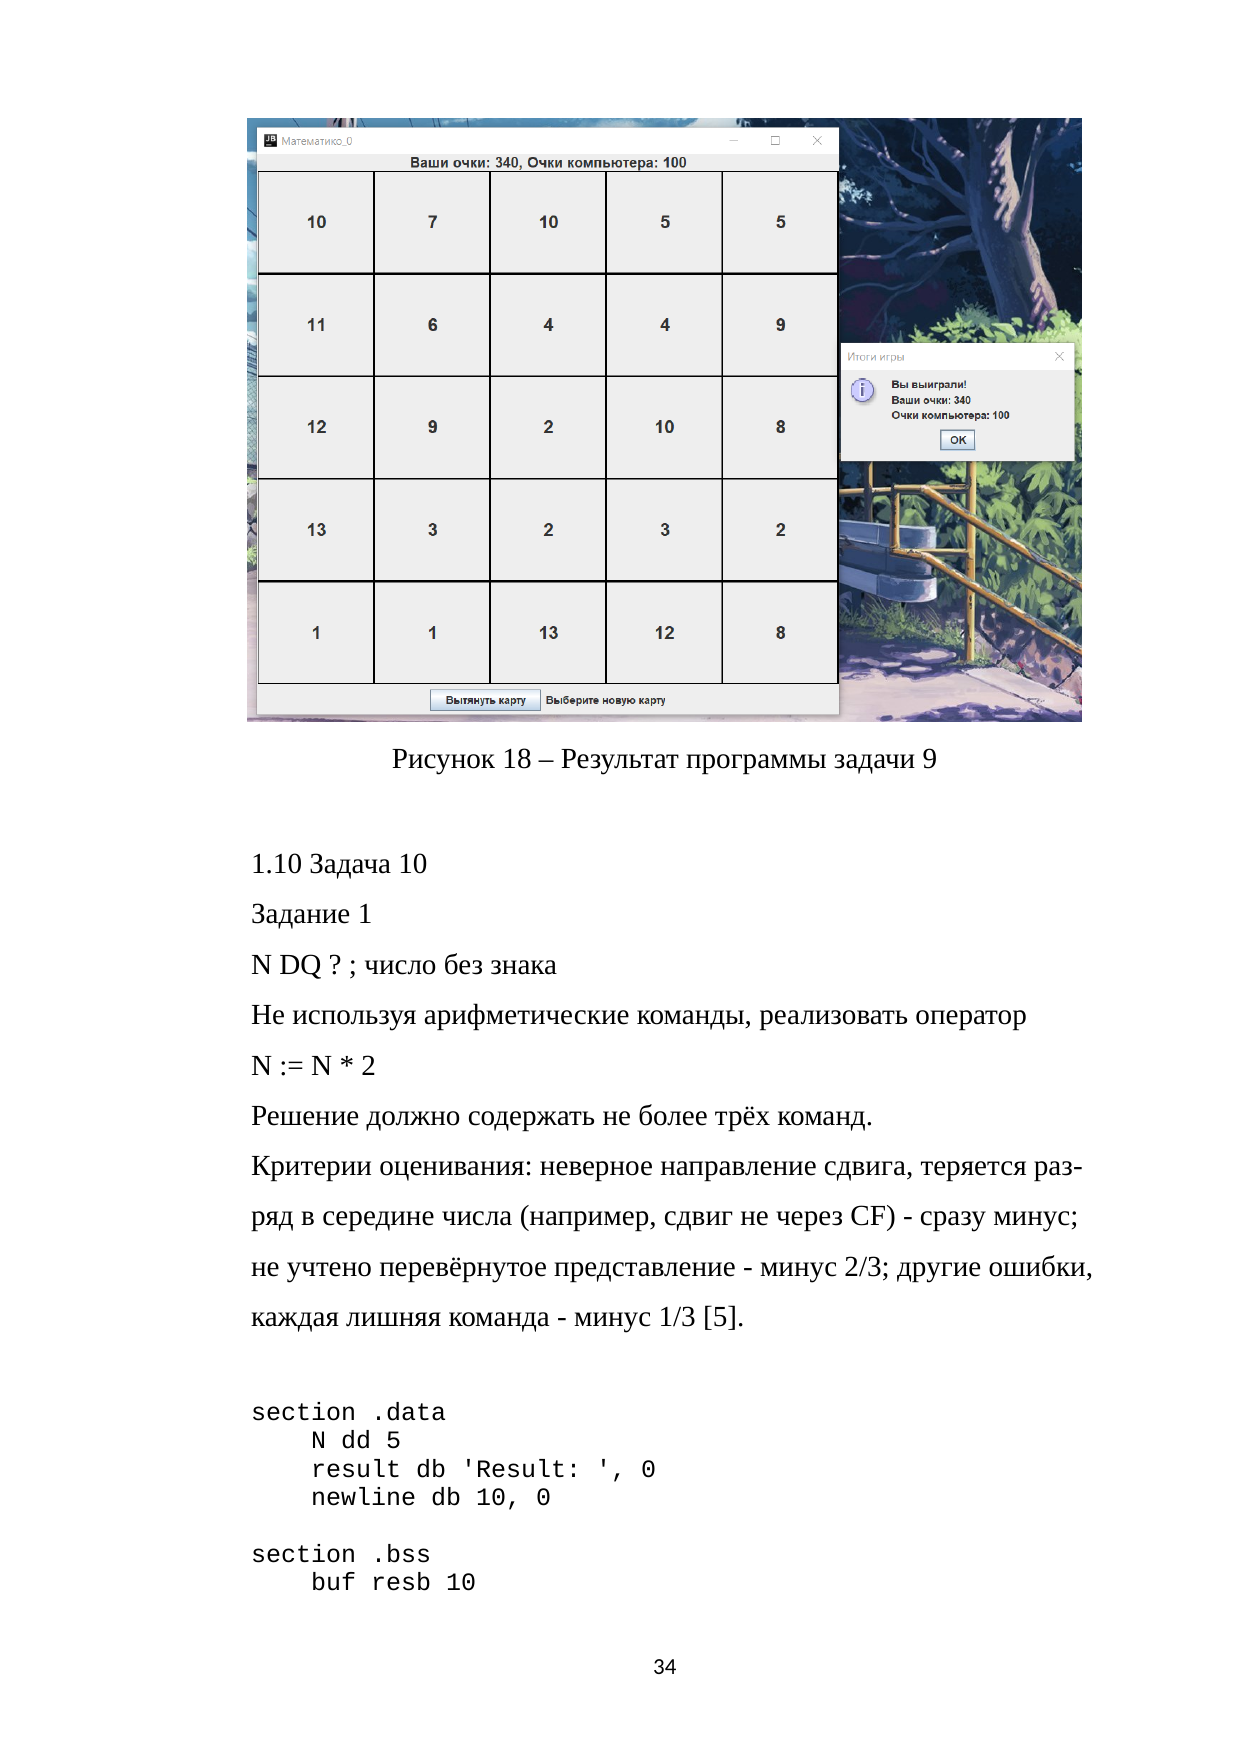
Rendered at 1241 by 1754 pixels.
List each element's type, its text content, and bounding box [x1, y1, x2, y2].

text result db 'Result: ', 0 [177, 1456, 1152, 1485]
text Критерии оценивания: неверное направление сдвига, теряется раз- [177, 1148, 1152, 1182]
text N dd 5 [177, 1428, 1152, 1456]
text buf resb 10 [177, 1570, 1152, 1598]
text Задание 1 [177, 897, 1152, 930]
text newline db 10, 0 [177, 1485, 1152, 1513]
text не учтено перевёрнутое представление - минус 2/3; другие ошибки, [177, 1249, 1152, 1282]
text ряд в середине числа (например, сдвиг не через CF) - сразу минус; [177, 1198, 1152, 1232]
text 1.10 Задача 10 [177, 846, 1152, 880]
text Рисунок 18 – Результат программы задачи 9 [177, 741, 1152, 774]
text section .data [177, 1400, 1152, 1428]
text section .bss [177, 1541, 1152, 1570]
text Не используя арифметические команды, реализовать оператор [177, 997, 1152, 1031]
text каждая лишняя команда - минус 1/3 [5]. [177, 1299, 1152, 1333]
picture [247, 118, 1082, 722]
text N DQ ? ; число без знака [177, 947, 1152, 981]
text N := N * 2 [177, 1048, 1152, 1081]
text Решение должно содержать не более трёх команд. [177, 1098, 1152, 1131]
